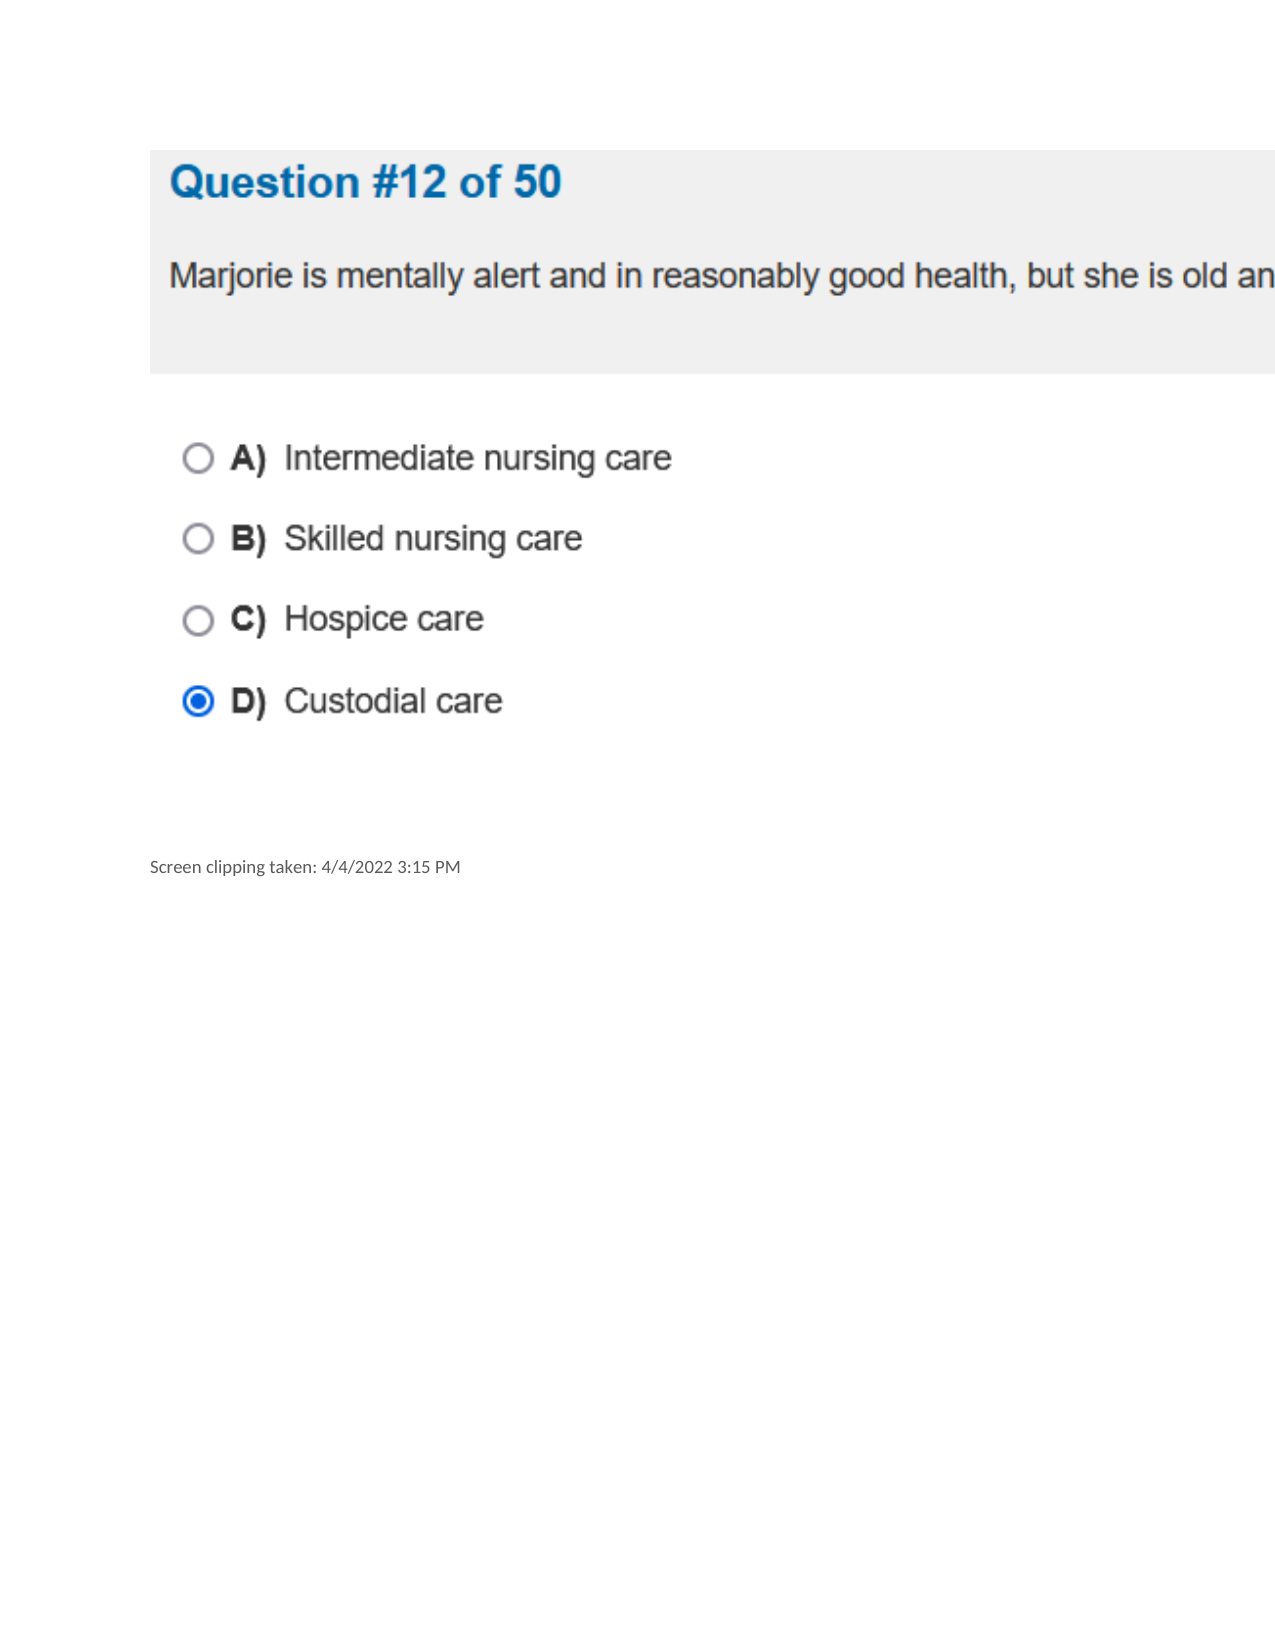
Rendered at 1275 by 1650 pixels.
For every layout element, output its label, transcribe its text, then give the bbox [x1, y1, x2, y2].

text Screen clipping taken: 4/4/2022 3:15 PM [150, 855, 1125, 878]
picture [150, 150, 1275, 782]
